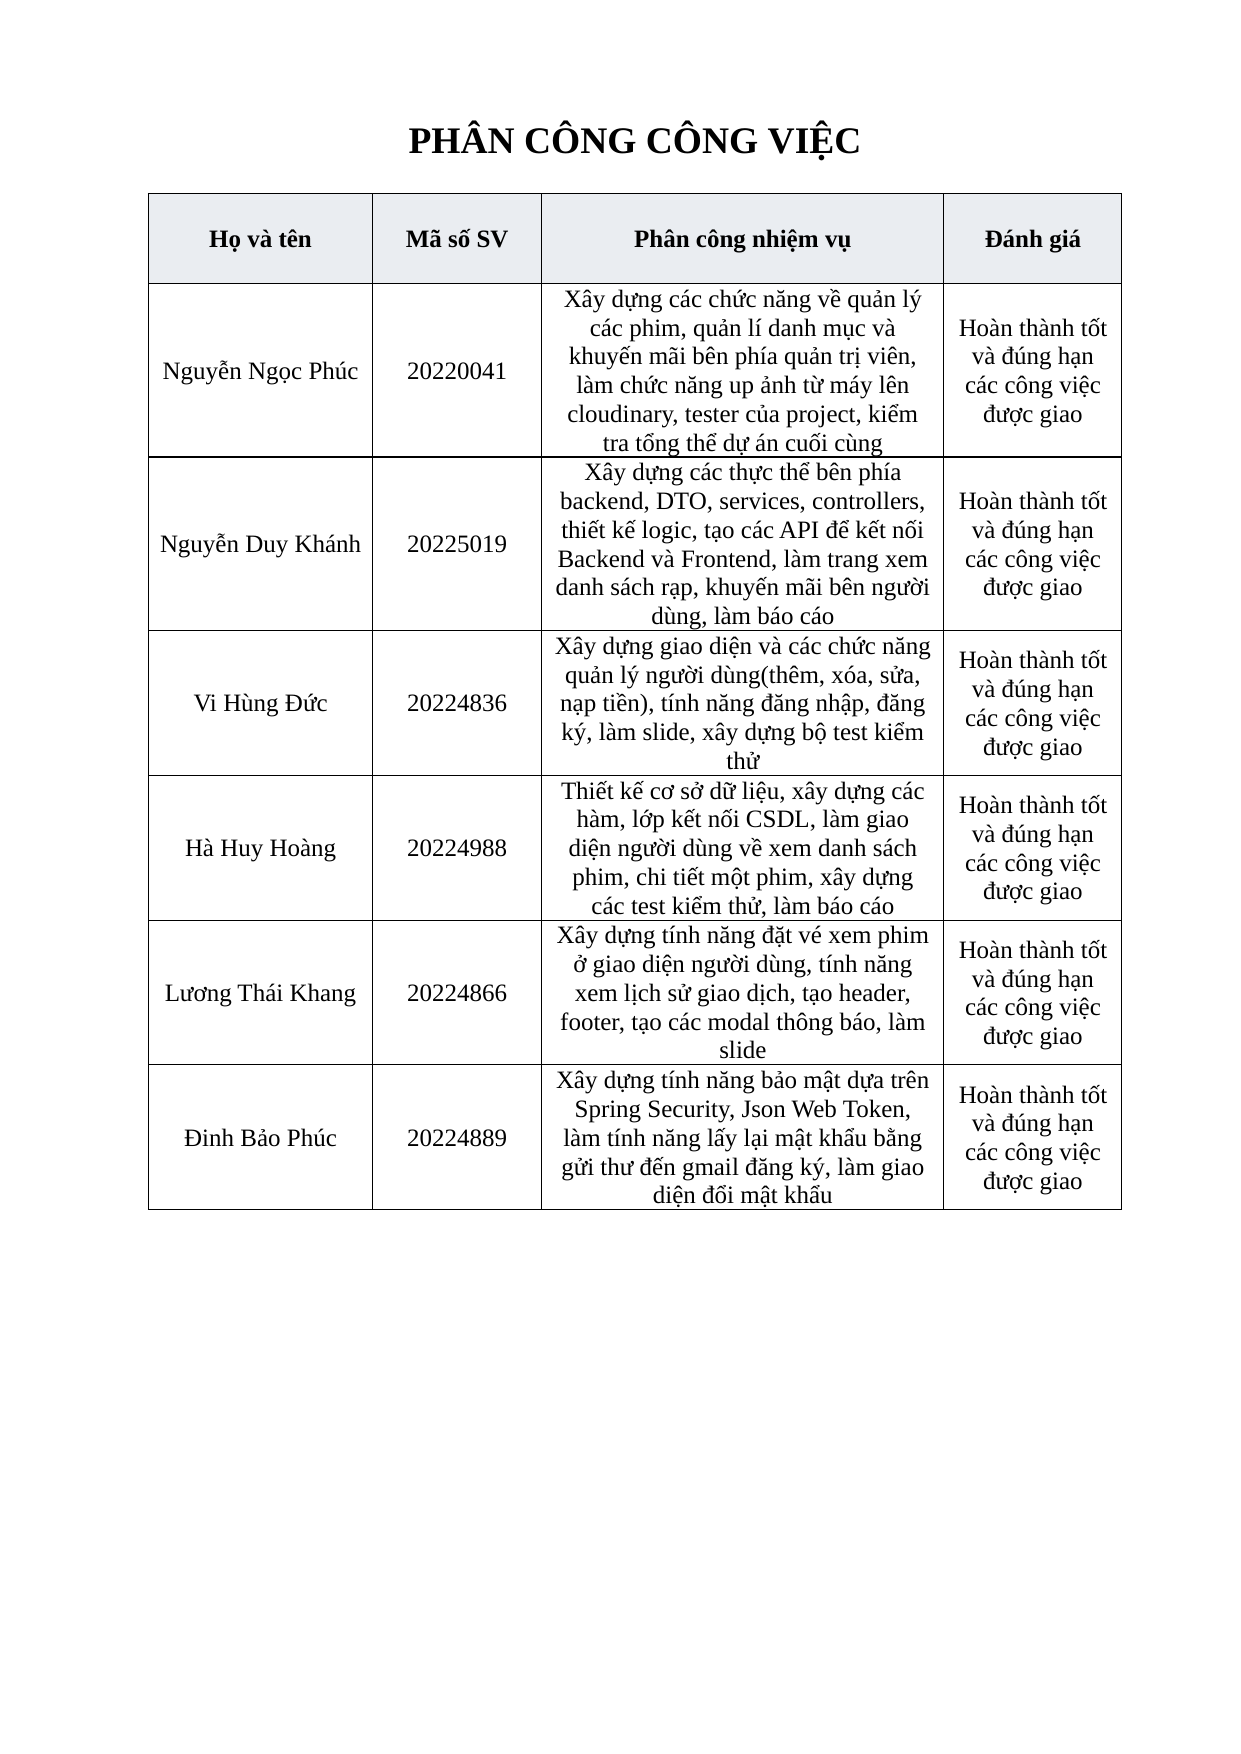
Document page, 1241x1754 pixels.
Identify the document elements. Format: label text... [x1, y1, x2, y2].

table_cell 20225019 [373, 458, 541, 630]
table_cell Xây dựng các chức năng về quản lý các phim, quản lí danh mục và khuyến mãi bên phía quản trị viên, làm chức năng up ảnh từ máy lên cloudinary, tester của project, kiểm tra tổng thể dự án cuối cùng [542, 284, 943, 456]
table_cell Nguyễn Duy Khánh [149, 458, 372, 630]
table_cell Thiết kế cơ sở dữ liệu, xây dựng các hàm, lớp kết nối CSDL, làm giao diện người dùng về xem danh sách phim, chi tiết một phim, xây dựng các test kiểm thử, làm báo cáo [542, 776, 943, 919]
table_cell Hà Huy Hoàng [149, 776, 372, 919]
table_cell Hoàn thành tốt và đúng hạn các công việc được giao [944, 631, 1121, 775]
table_cell 20224889 [373, 1065, 541, 1209]
subtitle PHÂN CÔNG CÔNG VIỆC [148, 118, 1122, 161]
table_cell Hoàn thành tốt và đúng hạn các công việc được giao [944, 284, 1121, 456]
table_cell Xây dựng tính năng đặt vé xem phim ở giao diện người dùng, tính năng xem lịch sử giao dịch, tạo header, footer, tạo các modal thông báo, làm slide [542, 921, 943, 1064]
table_cell Lương Thái Khang [149, 921, 372, 1064]
table_cell 20224836 [373, 631, 541, 775]
table_cell Hoàn thành tốt và đúng hạn các công việc được giao [944, 921, 1121, 1064]
table_cell 20220041 [373, 284, 541, 456]
table_cell Xây dựng các thực thể bên phía backend, DTO, services, controllers, thiết kế logic, tạo các API để kết nối Backend và Frontend, làm trang xem danh sách rạp, khuyến mãi bên người dùng, làm báo cáo [542, 458, 943, 630]
table_header Mã số SV [373, 194, 541, 283]
table_cell Đinh Bảo Phúc [149, 1065, 372, 1209]
table_cell Nguyễn Ngọc Phúc [149, 284, 372, 456]
table_cell Hoàn thành tốt và đúng hạn các công việc được giao [944, 1065, 1121, 1209]
table_header Phân công nhiệm vụ [542, 194, 943, 283]
table_header Họ và tên [149, 194, 372, 283]
table_cell Hoàn thành tốt và đúng hạn các công việc được giao [944, 458, 1121, 630]
table_cell Hoàn thành tốt và đúng hạn các công việc được giao [944, 776, 1121, 919]
table_cell 20224988 [373, 776, 541, 919]
table_cell Xây dựng giao diện và các chức năng quản lý người dùng(thêm, xóa, sửa, nạp tiền), tính năng đăng nhập, đăng ký, làm slide, xây dựng bộ test kiểm thử [542, 631, 943, 775]
table_cell Xây dựng tính năng bảo mật dựa trên Spring Security, Json Web Token, làm tính năng lấy lại mật khẩu bằng gửi thư đến gmail đăng ký, làm giao diện đổi mật khẩu [542, 1065, 943, 1209]
table_cell 20224866 [373, 921, 541, 1064]
table_cell Vi Hùng Đức [149, 631, 372, 775]
table_header Đánh giá [944, 194, 1121, 283]
